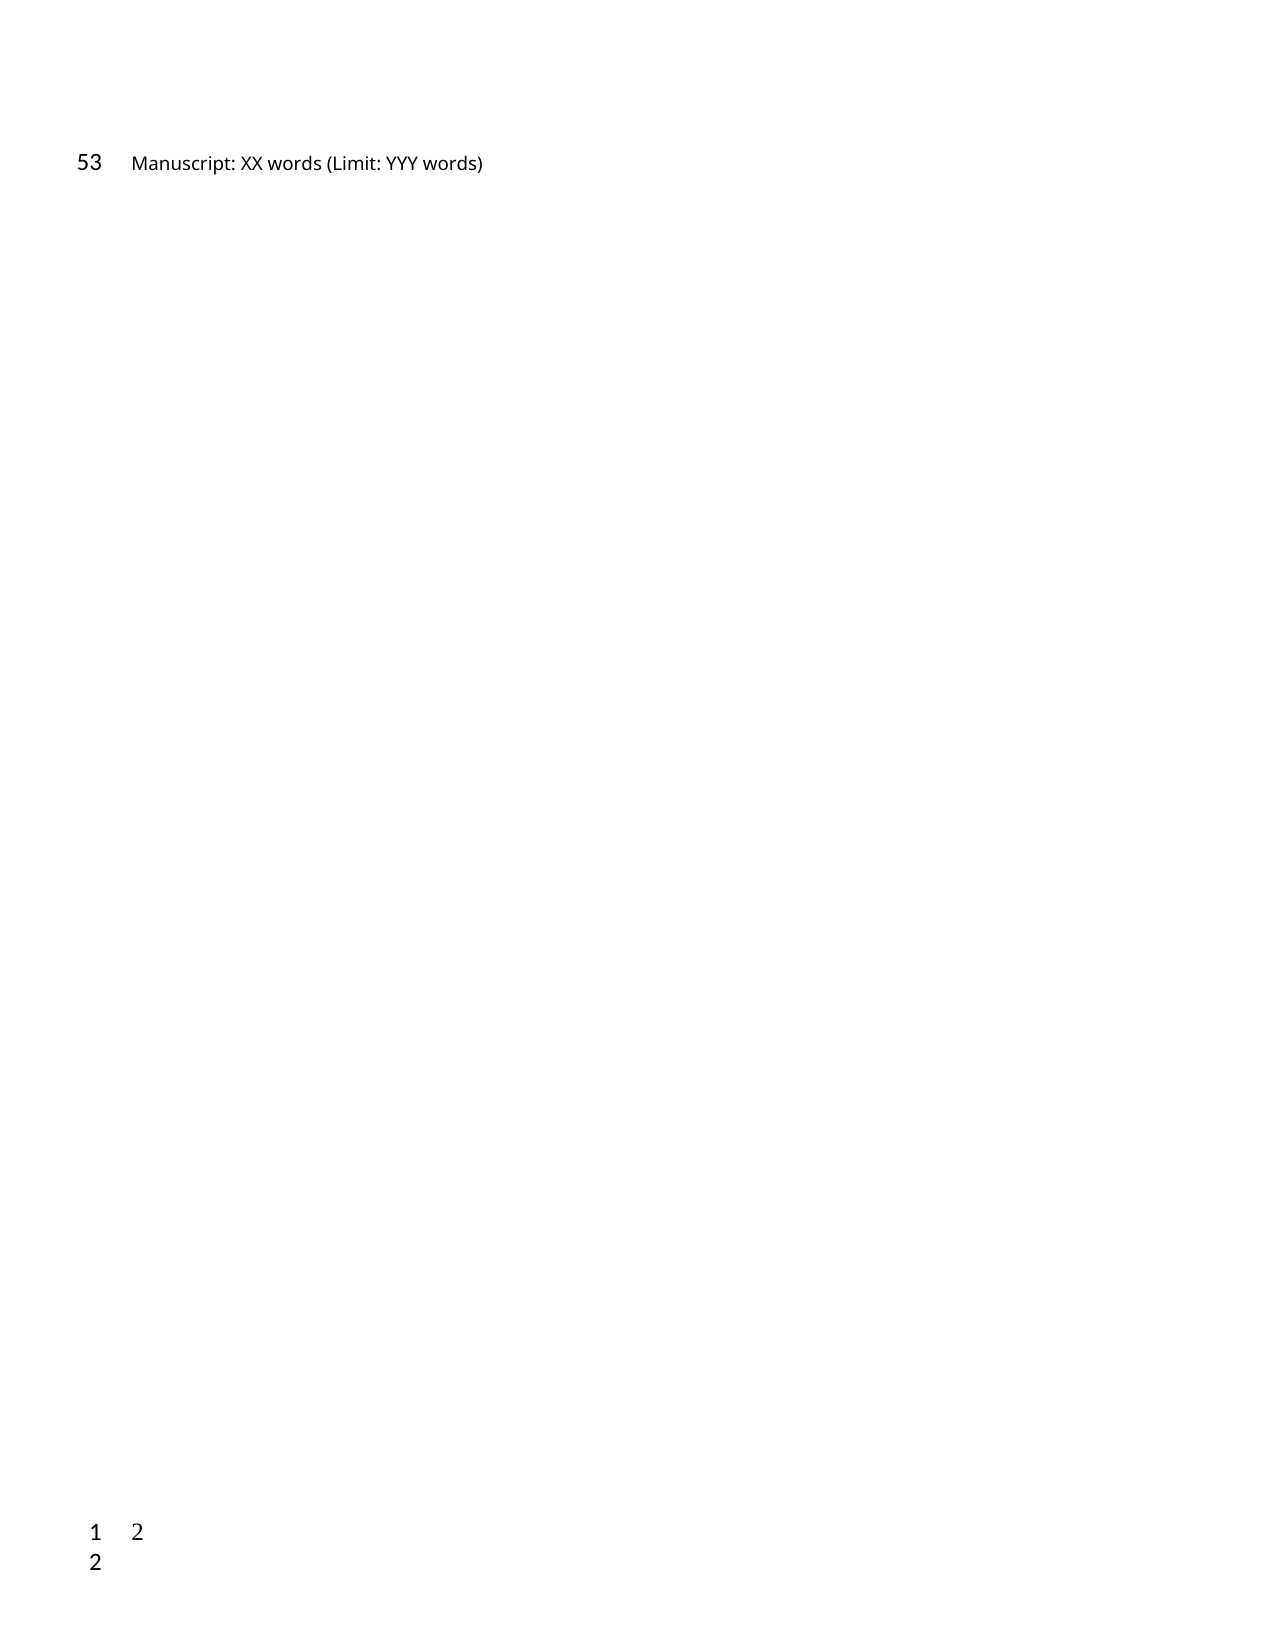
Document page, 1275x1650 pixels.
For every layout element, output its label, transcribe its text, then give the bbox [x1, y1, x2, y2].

text Manuscript: XX words (Limit: YYY words) [131, 150, 1125, 176]
